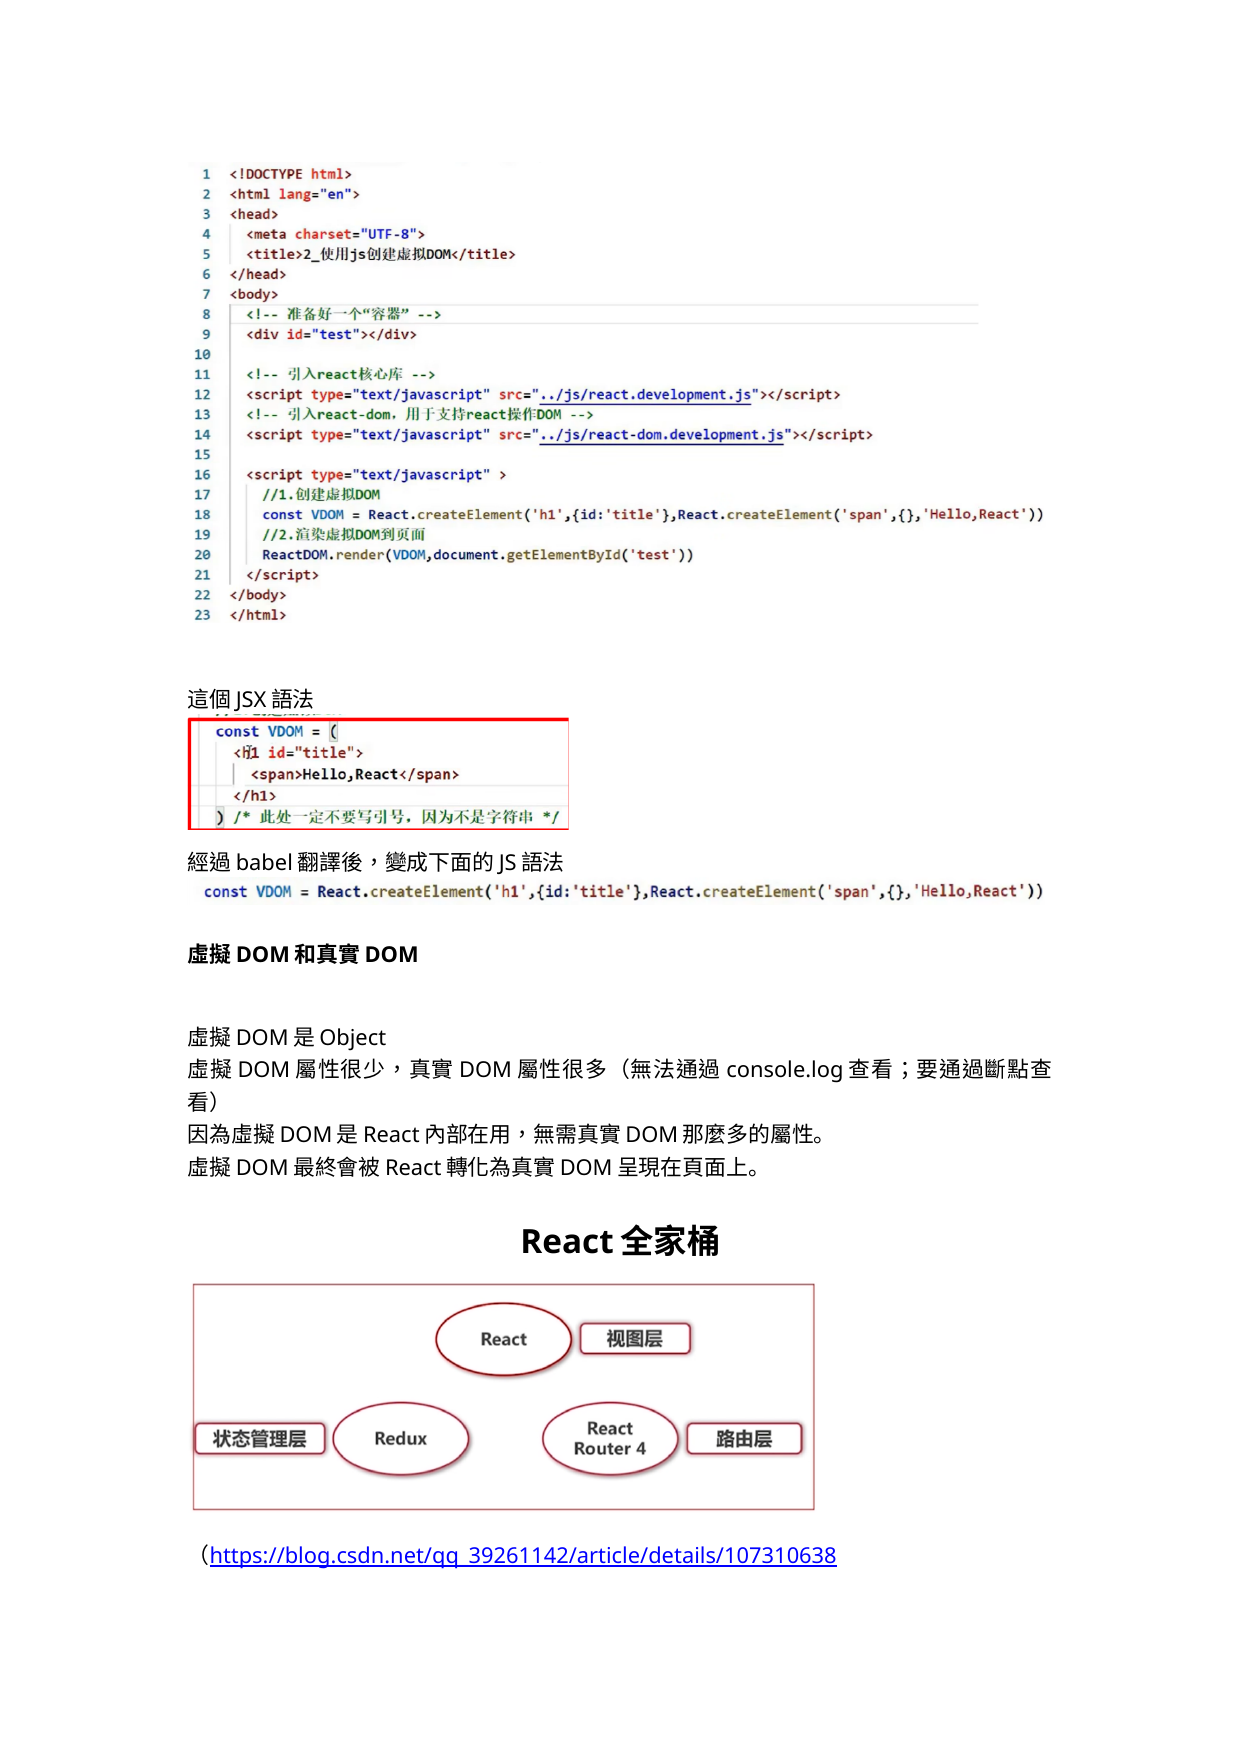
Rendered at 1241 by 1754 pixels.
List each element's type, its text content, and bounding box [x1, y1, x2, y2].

text 虛擬DOM是Object [187, 1019, 1053, 1052]
text 經過babel翻譯後，變成下面的JS語法 [187, 844, 1053, 877]
subtitle 虛擬DOM和真實DOM [187, 937, 1053, 969]
title React全家桶 [187, 1207, 1053, 1272]
text 虛擬DOM屬性很少，真實DOM屬性很多（無法通過console.log查看；要通過斷點查看） [187, 1052, 1053, 1117]
picture [187, 714, 569, 830]
picture [187, 877, 1053, 905]
picture [187, 162, 1052, 631]
text 虛擬DOM最終會被React轉化為真實DOM呈現在頁面上。 [187, 1149, 1053, 1182]
text 因為虛擬DOM是React內部在用，無需真實DOM那麼多的屬性。 [187, 1117, 1053, 1149]
text 這個JSX語法 [187, 682, 1053, 714]
picture [187, 1278, 819, 1515]
text （https://blog.csdn.net/qq_39261142/article/details/107310638 [187, 1538, 1053, 1571]
